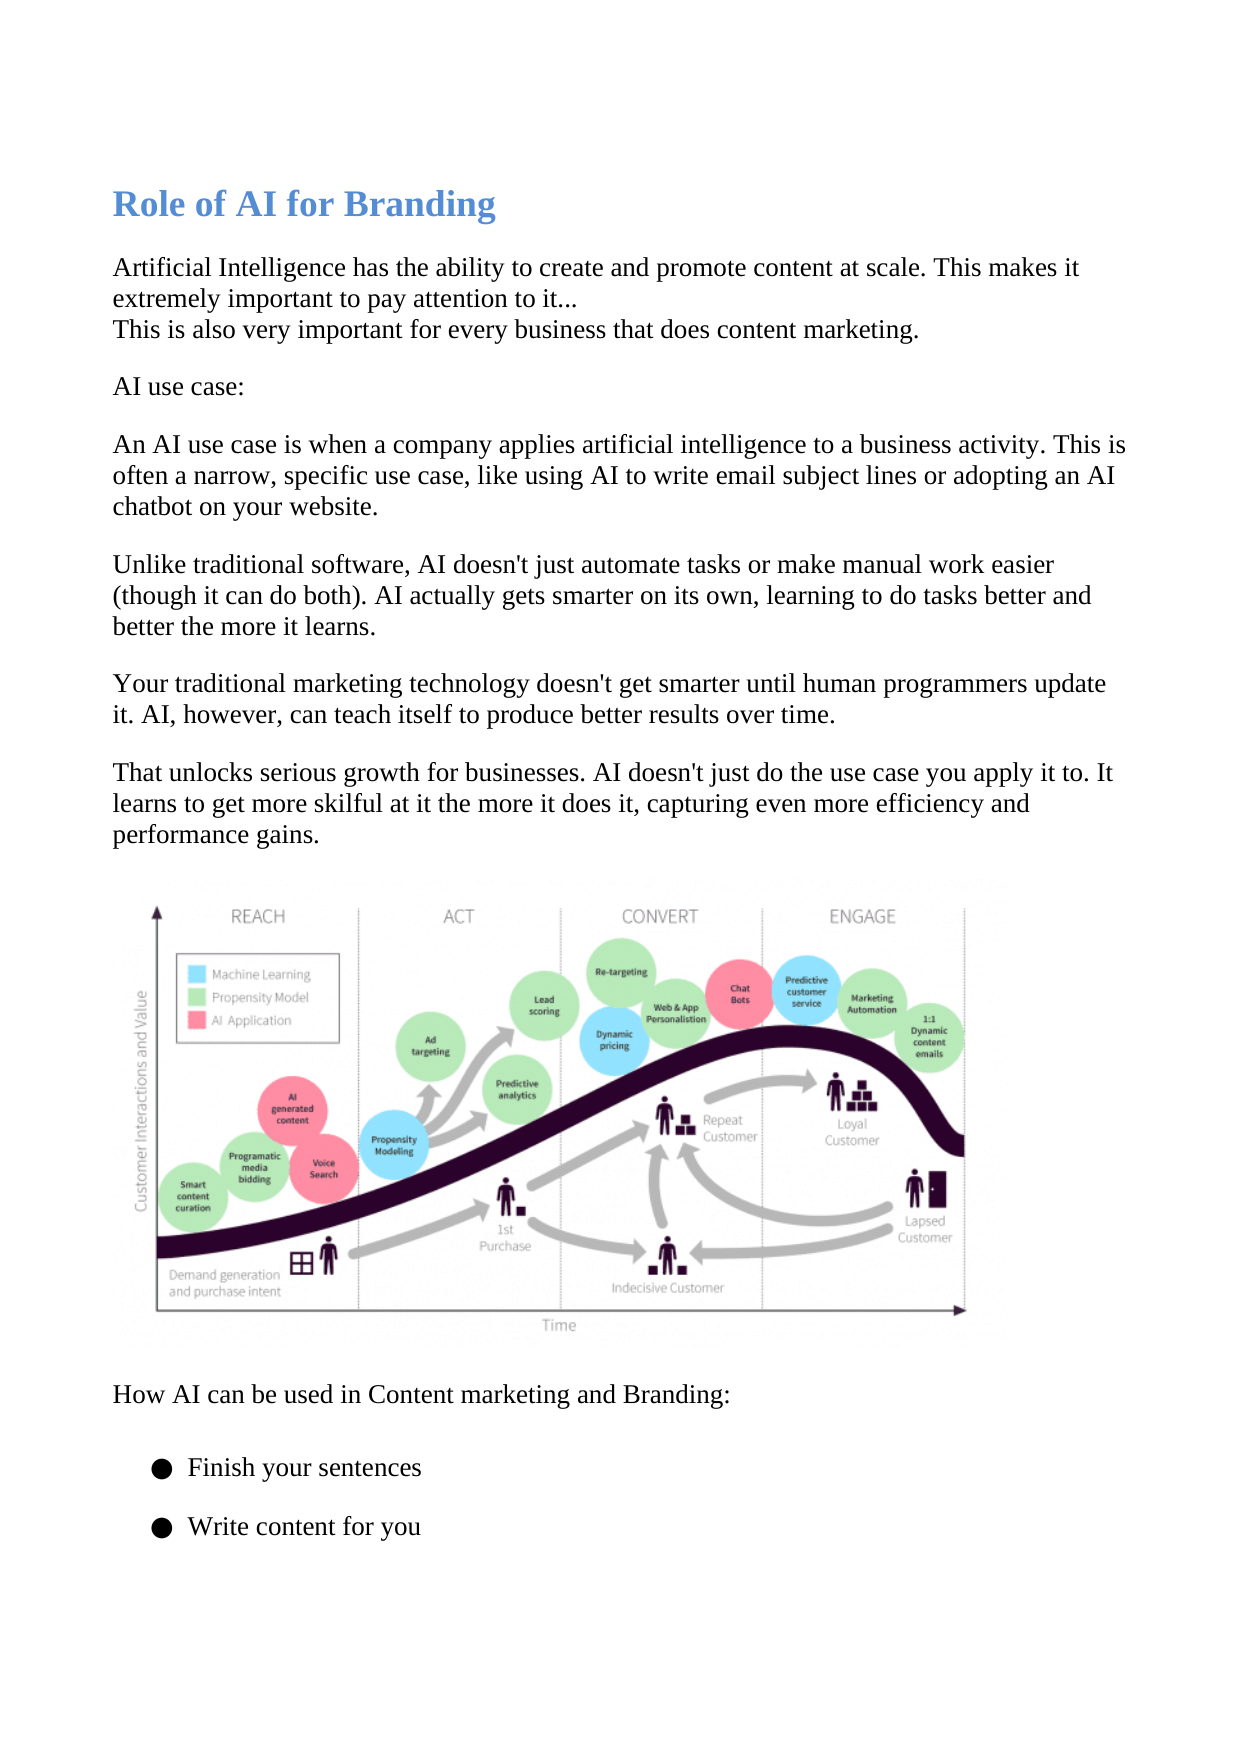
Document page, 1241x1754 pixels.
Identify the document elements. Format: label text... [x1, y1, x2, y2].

text Unlike traditional software, AI doesn't just automate tasks or make manual work easier (though it can do both). AI actually gets smarter on its own, learning to do tasks better and better the more it learns. [112, 548, 1128, 641]
text This is also very important for every business that does content marketing. [112, 313, 1128, 344]
list Write content for you [150, 1495, 1128, 1550]
text Artificial Intelligence has the ability to create and promote content at scale. This makes it extremely important to pay attention to it... [112, 251, 1128, 313]
text That unlocks serious growth for businesses. AI doesn't just do the use case you apply it to. It learns to get more skilful at it the more it does it, capturing even more efficiency and performance gains. [112, 756, 1128, 849]
text An AI use case is when a company applies artificial intelligence to a business activity. This is often a narrow, specific use case, like using AI to write email subject lines or adopting an AI chatbot on your website. [112, 428, 1128, 521]
text How AI can be used in Content marketing and Branding: [112, 1378, 1128, 1410]
text Role of AI for Branding [112, 181, 1128, 224]
text Your traditional marketing technology doesn't get smarter until human programmers update it. AI, however, can teach itself to produce better results over time. [112, 667, 1128, 730]
list Finish your sentences [150, 1436, 1128, 1492]
picture [112, 876, 1009, 1348]
text AI use case: [112, 370, 1128, 402]
